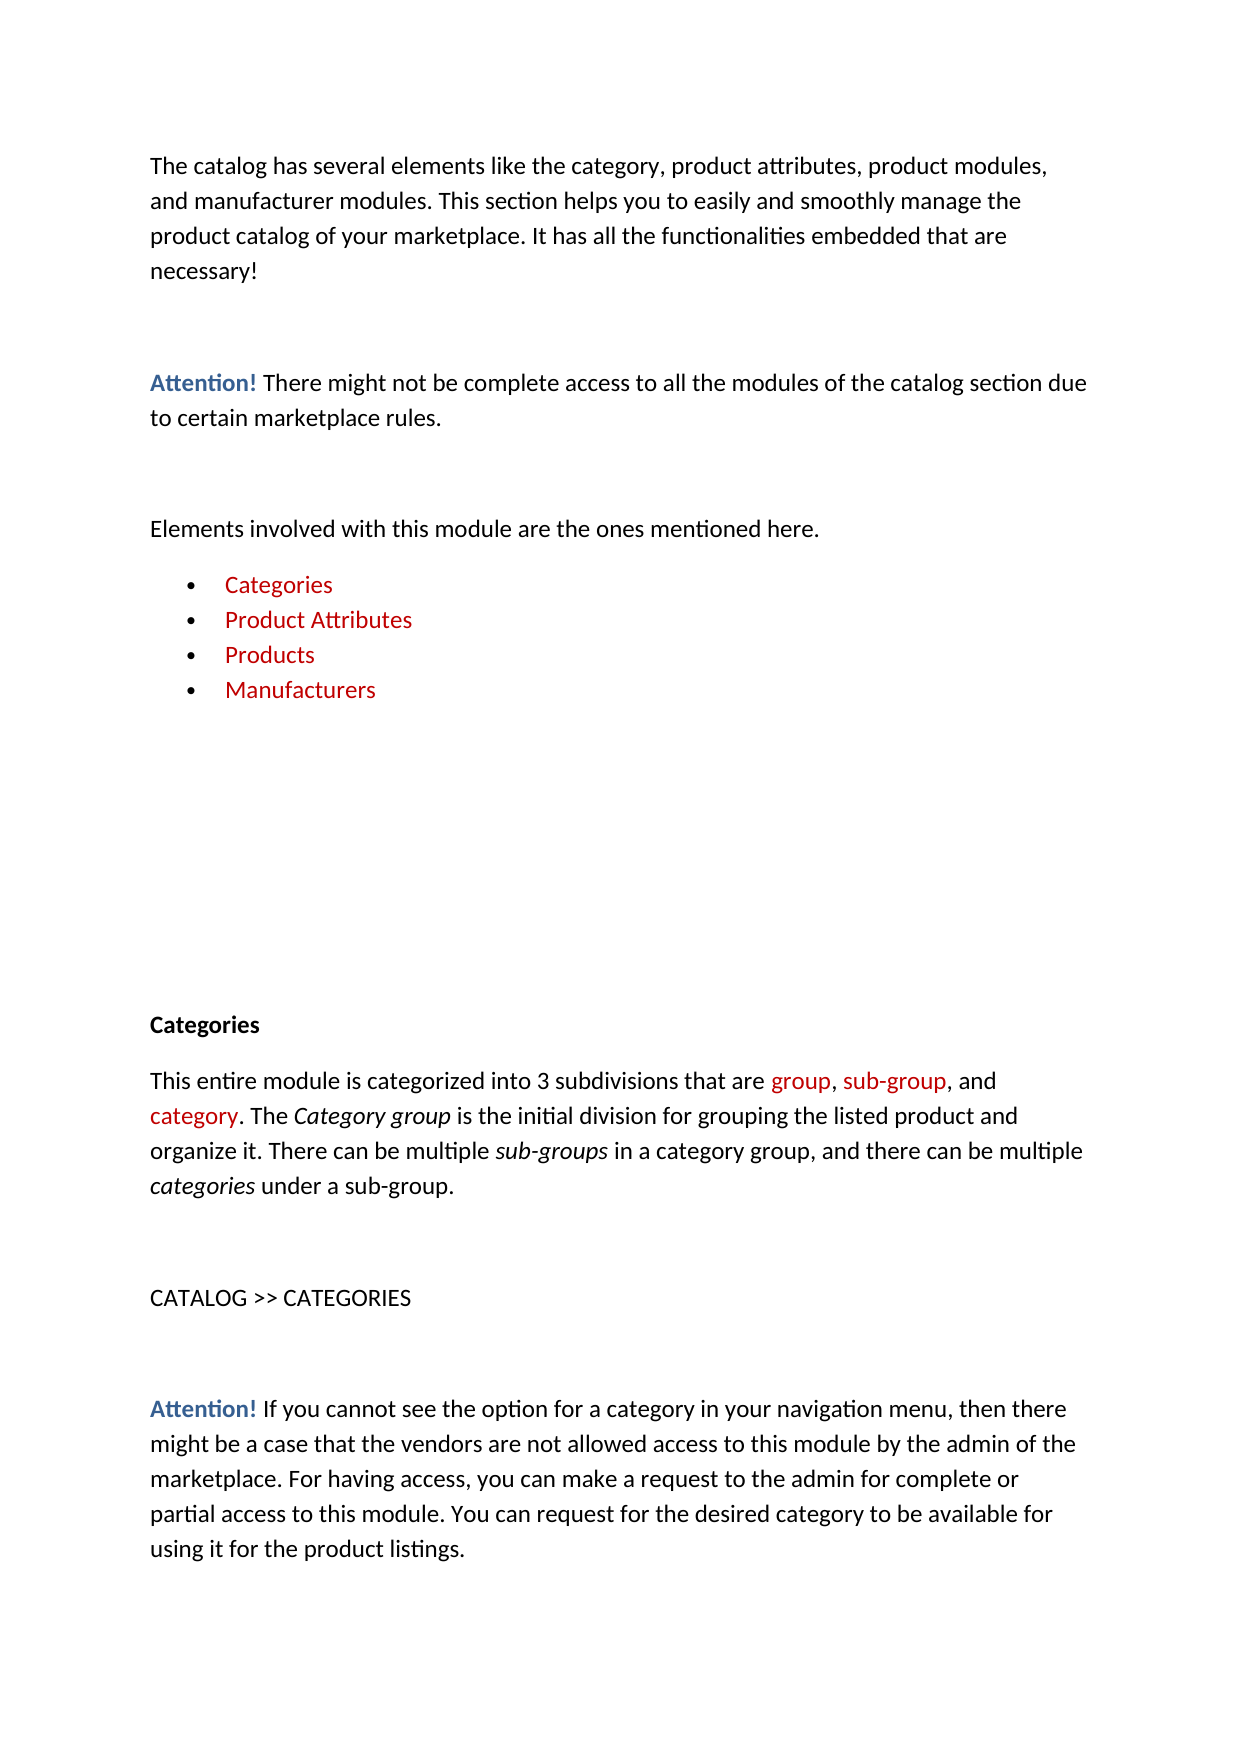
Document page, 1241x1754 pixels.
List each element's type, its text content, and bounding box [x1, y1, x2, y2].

text This entire module is categorized into 3 subdivisions that are group, sub-group, and category. The Category group is the initial division for grouping the listed product and organize it. There can be multiple sub-groups in a category group, and there can be multiple categories under a sub-group. [150, 1065, 1090, 1201]
text Attention! There might not be complete access to all the modules of the catalog section due to certain marketplace rules. [150, 367, 1090, 432]
text Elements involved with this module are the ones mentioned here. [150, 513, 1090, 544]
text Categories [150, 1009, 1090, 1040]
list Product Attributes [187, 604, 1090, 635]
text Attention! If you cannot see the option for a category in your navigation menu, then there might be a case that the vendors are not allowed access to this module by the admin of the marketplace. For having access, you can make a request to the admin for complete or partial access to this module. You can request for the desired category to be available for using it for the product listings. [150, 1393, 1090, 1564]
list Categories [187, 569, 1090, 600]
text The catalog has several elements like the category, product attributes, product modules, and manufacturer modules. This section helps you to easily and smoothly manage the product catalog of your marketplace. It has all the functionalities embedded that are necessary! [150, 150, 1090, 286]
list Manufacturers [187, 674, 1090, 705]
text CATALOG >> CATEGORIES [150, 1282, 1090, 1312]
list Products [187, 639, 1090, 670]
